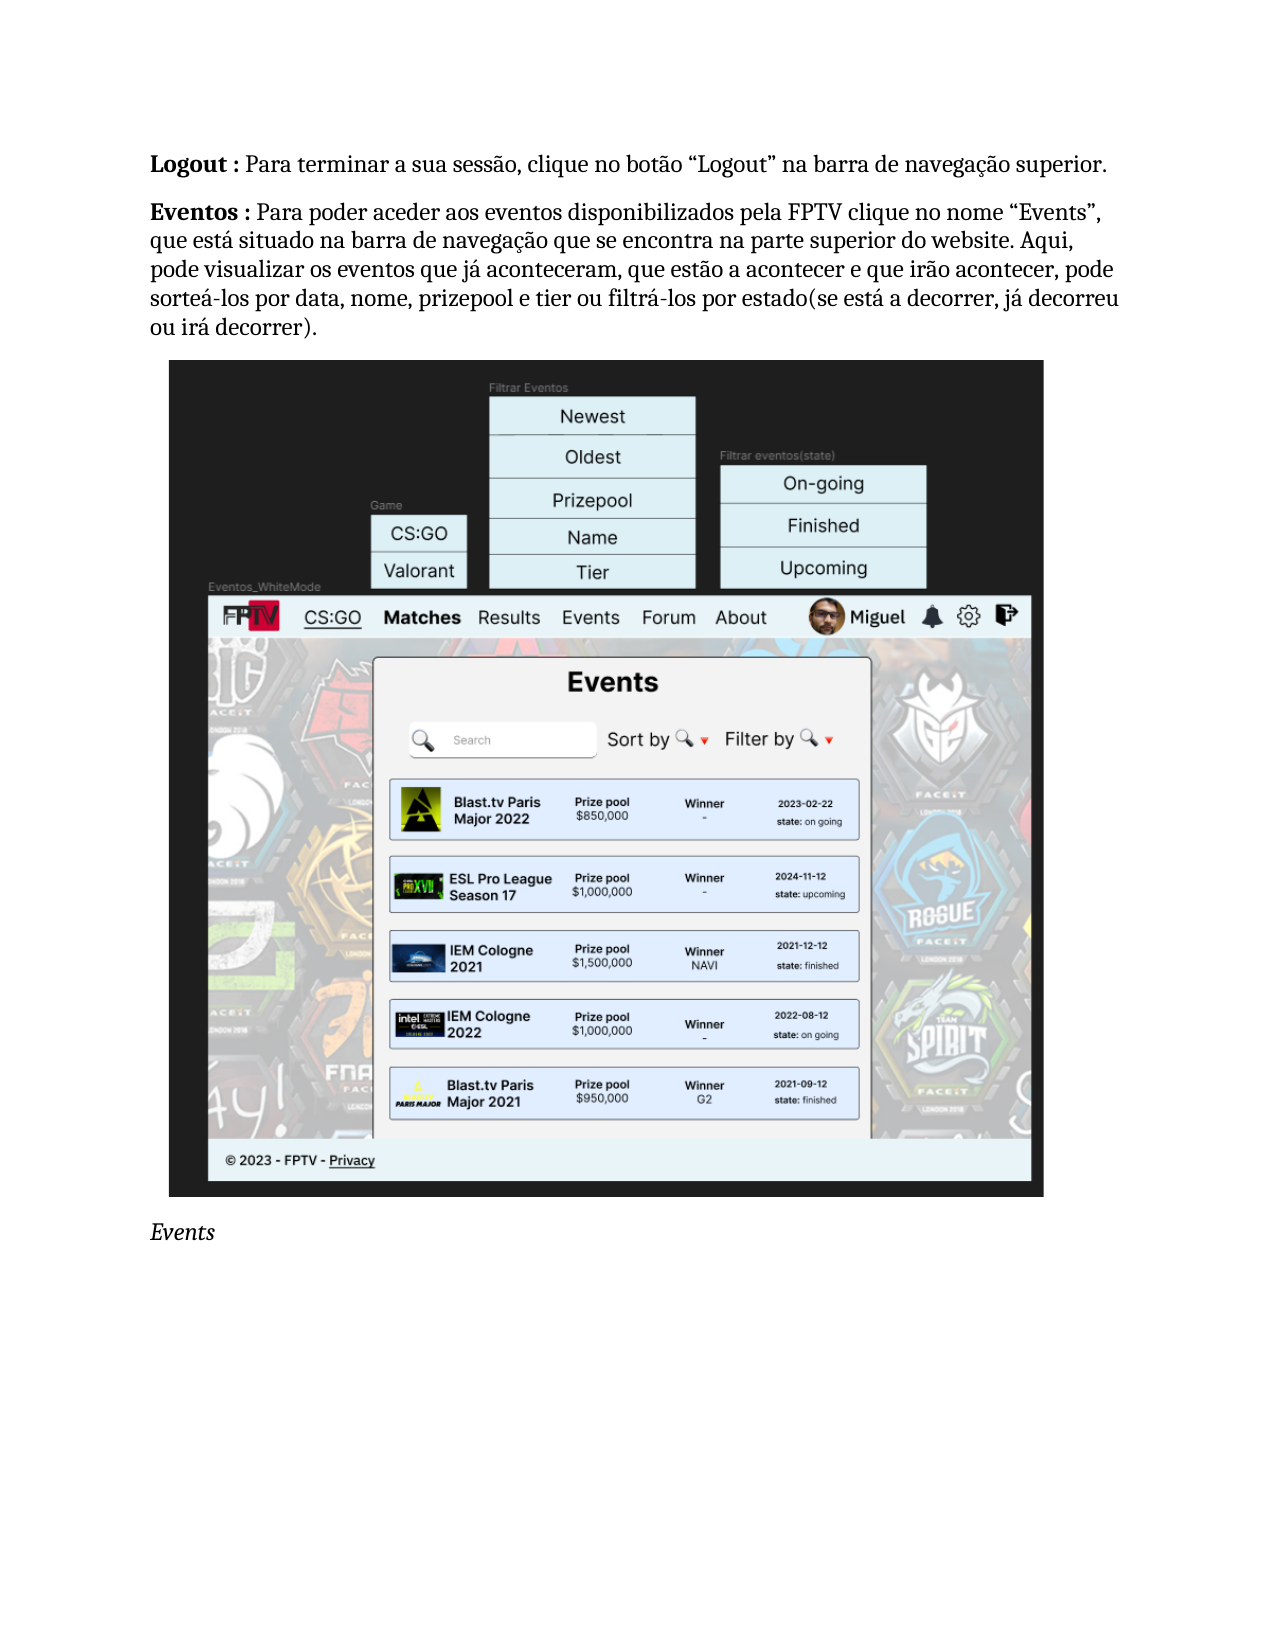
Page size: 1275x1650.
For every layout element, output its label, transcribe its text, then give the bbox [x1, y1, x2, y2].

picture [168, 360, 1044, 1197]
text Eventos : Para poder aceder aos eventos disponibilizados pela FPTV clique no nome “Events”, que está situado na barra de navegação que se encontra na parte superior do website. Aqui, pode visualizar os eventos que já aconteceram, que estão a acontecer e que irão acontecer, pode sorteá-los por data, nome, prizepool e tier ou filtrá-los por estado(se está a decorrer, já decorreu ou irá decorrer). [150, 197, 1125, 341]
text Logout : Para terminar a sua sessão, clique no botão “Logout” na barra de navegação superior. [150, 150, 1125, 179]
text Events [150, 1218, 1125, 1247]
